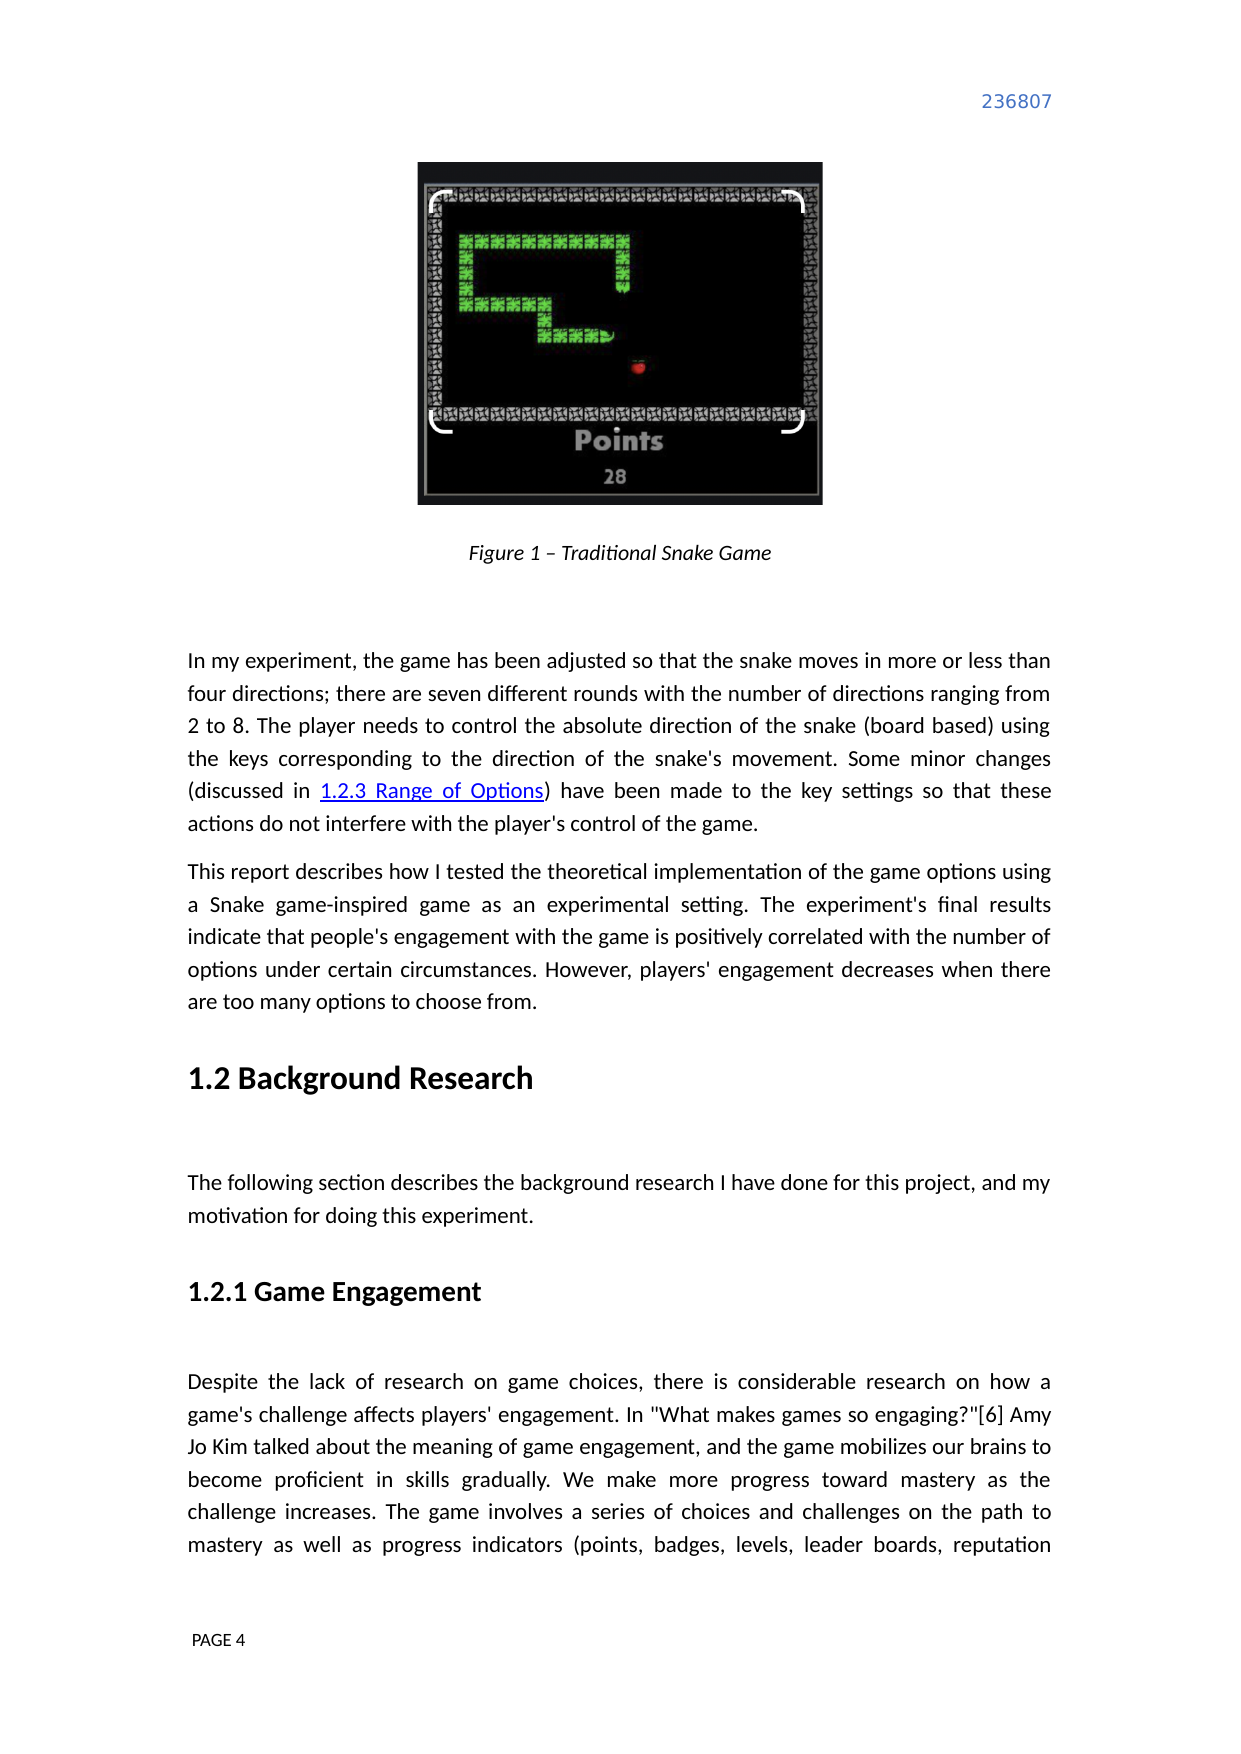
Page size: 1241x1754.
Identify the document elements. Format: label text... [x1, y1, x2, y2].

text This report describes how I tested the theoretical implementation of the game options using a Snake game-inspired game as an experimental setting. The experiment's final results indicate that people's engagement with the game is positively correlated with the number of options under certain circumstances. However, players' engagement decreases when there are too many options to choose from. [187, 855, 1053, 1018]
subtitle In my experiment, the game has been adjusted so that the snake moves in more or less than four directions; there are seven different rounds with the number of directions ranging from 2 to 8. The player needs to control the absolute direction of the snake (board based) using the keys corresponding to the direction of the snake's movement. Some minor changes (discussed in 1.2.3 Range of Options) have been made to the key settings so that these actions do not interfere with the player's control of the game. [187, 644, 1053, 839]
subtitle 1.2 Background Research [187, 1045, 1053, 1110]
picture [417, 162, 823, 505]
subtitle 1.2.1 Game Engagement [187, 1258, 1053, 1323]
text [187, 1365, 1053, 1560]
text Figure 1 – Traditional Snake Game [187, 536, 1053, 568]
subtitle The following section describes the background research I have done for this project, and my motivation for doing this experiment. [187, 1166, 1053, 1231]
